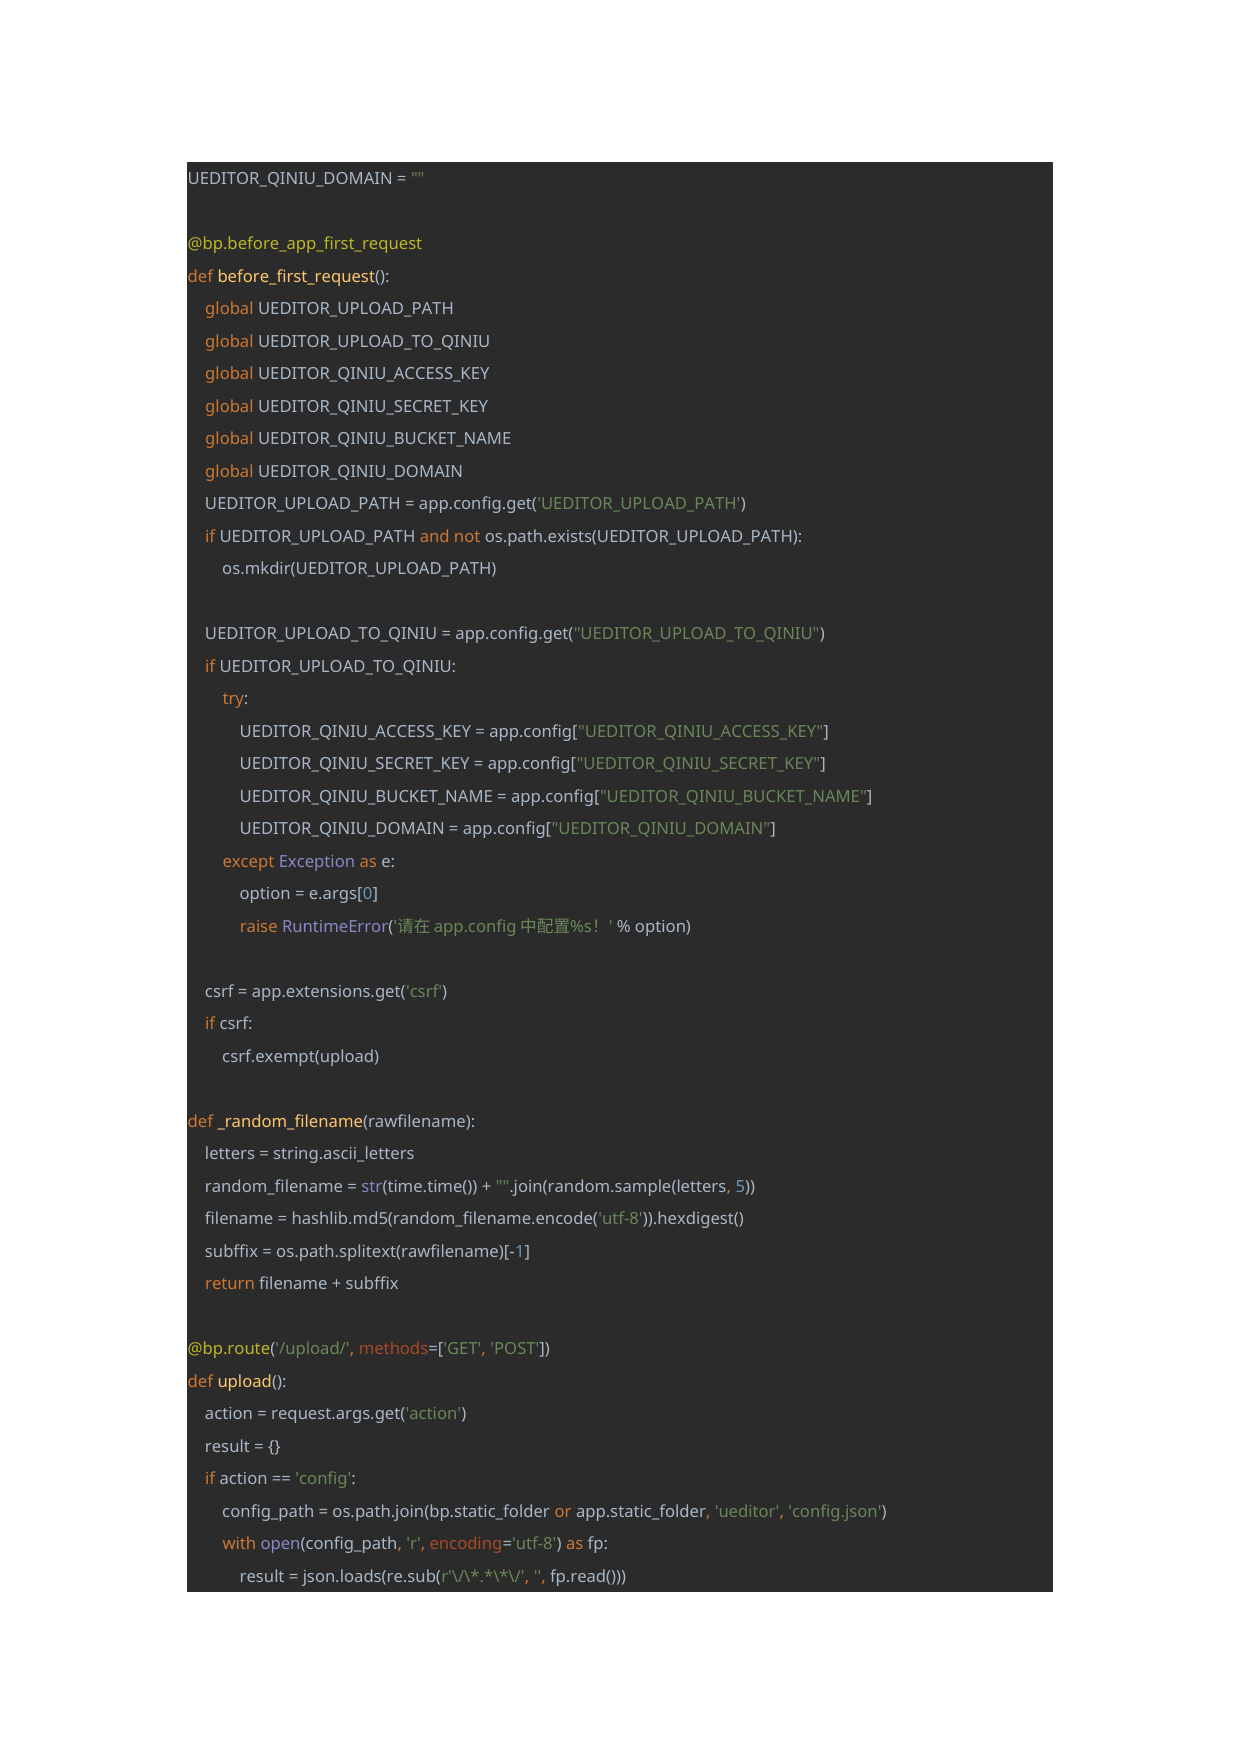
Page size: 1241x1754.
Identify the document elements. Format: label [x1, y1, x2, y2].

text [187, 162, 1053, 1592]
